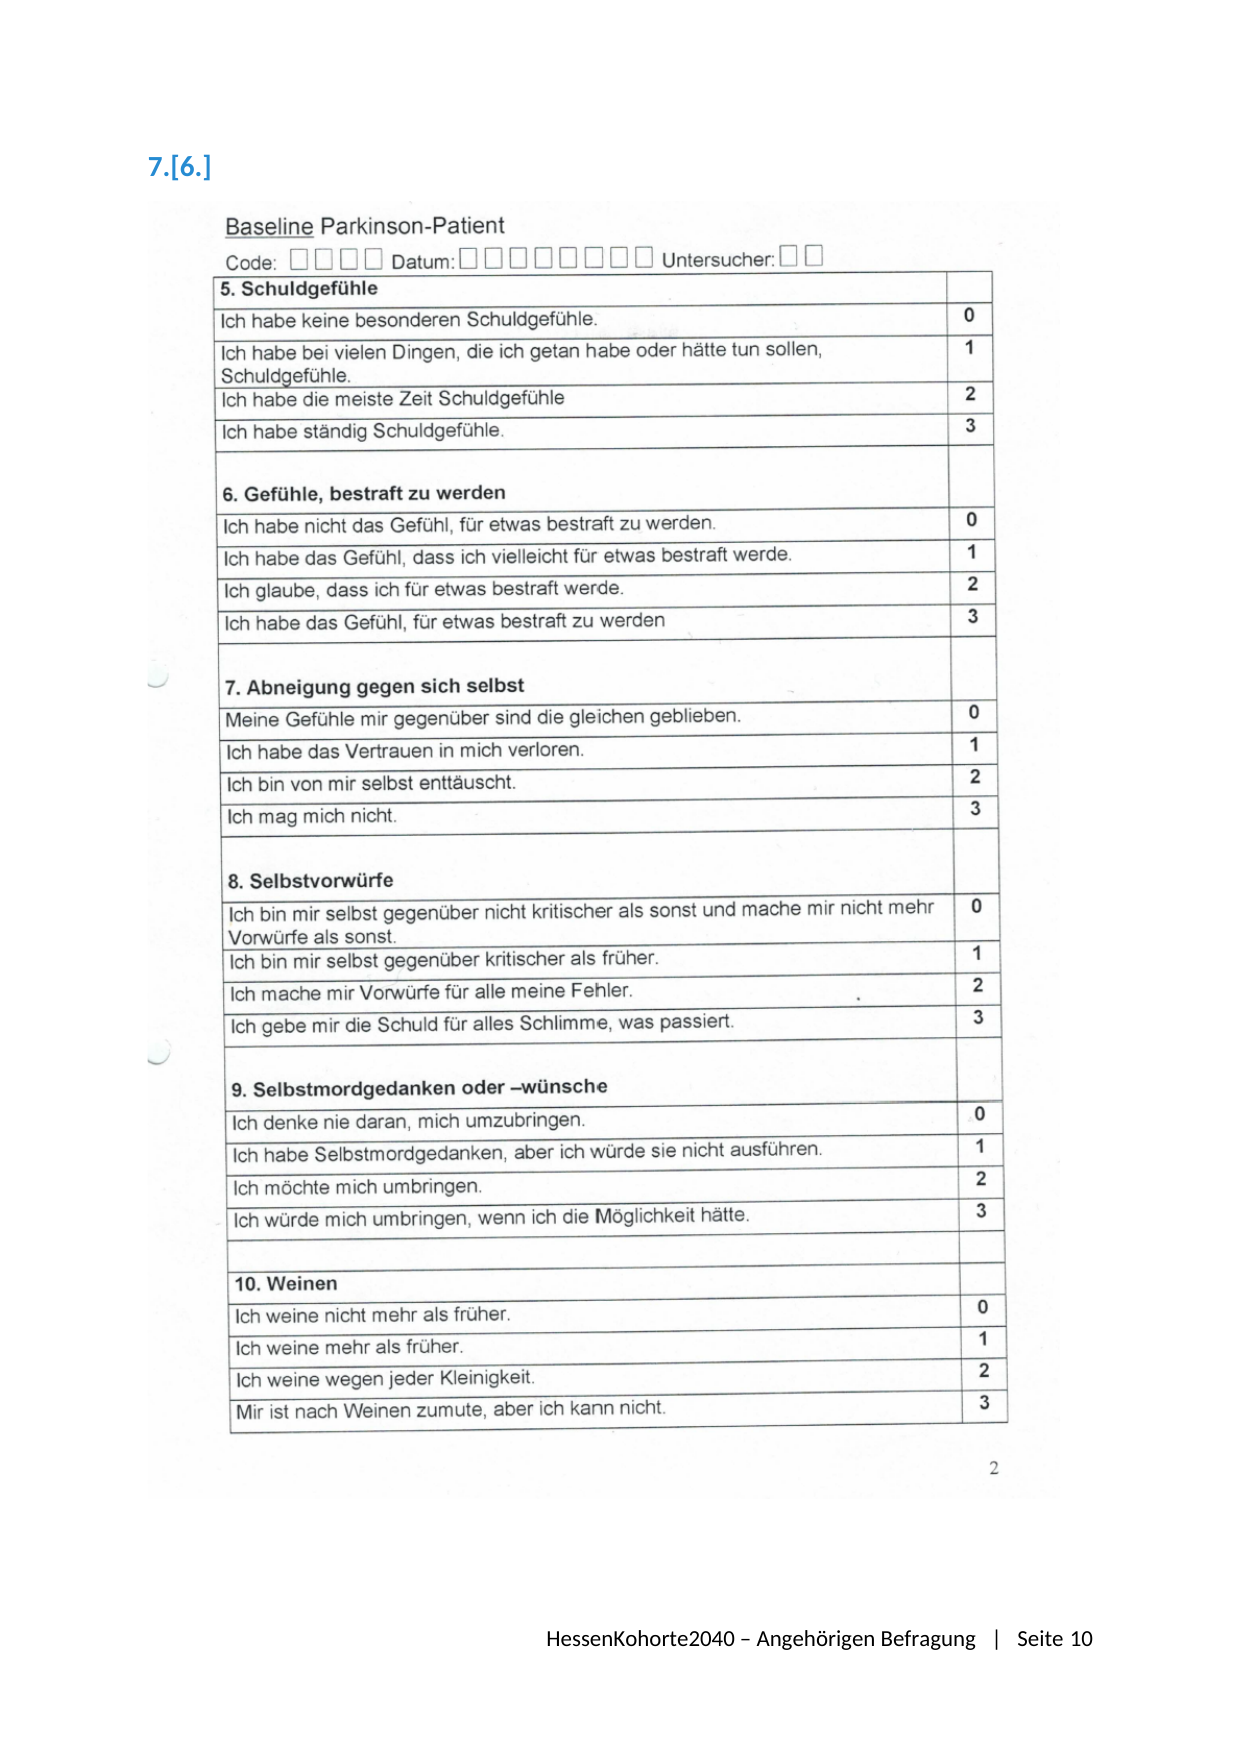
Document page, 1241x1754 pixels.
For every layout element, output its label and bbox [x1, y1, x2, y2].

picture [147, 201, 1060, 1499]
